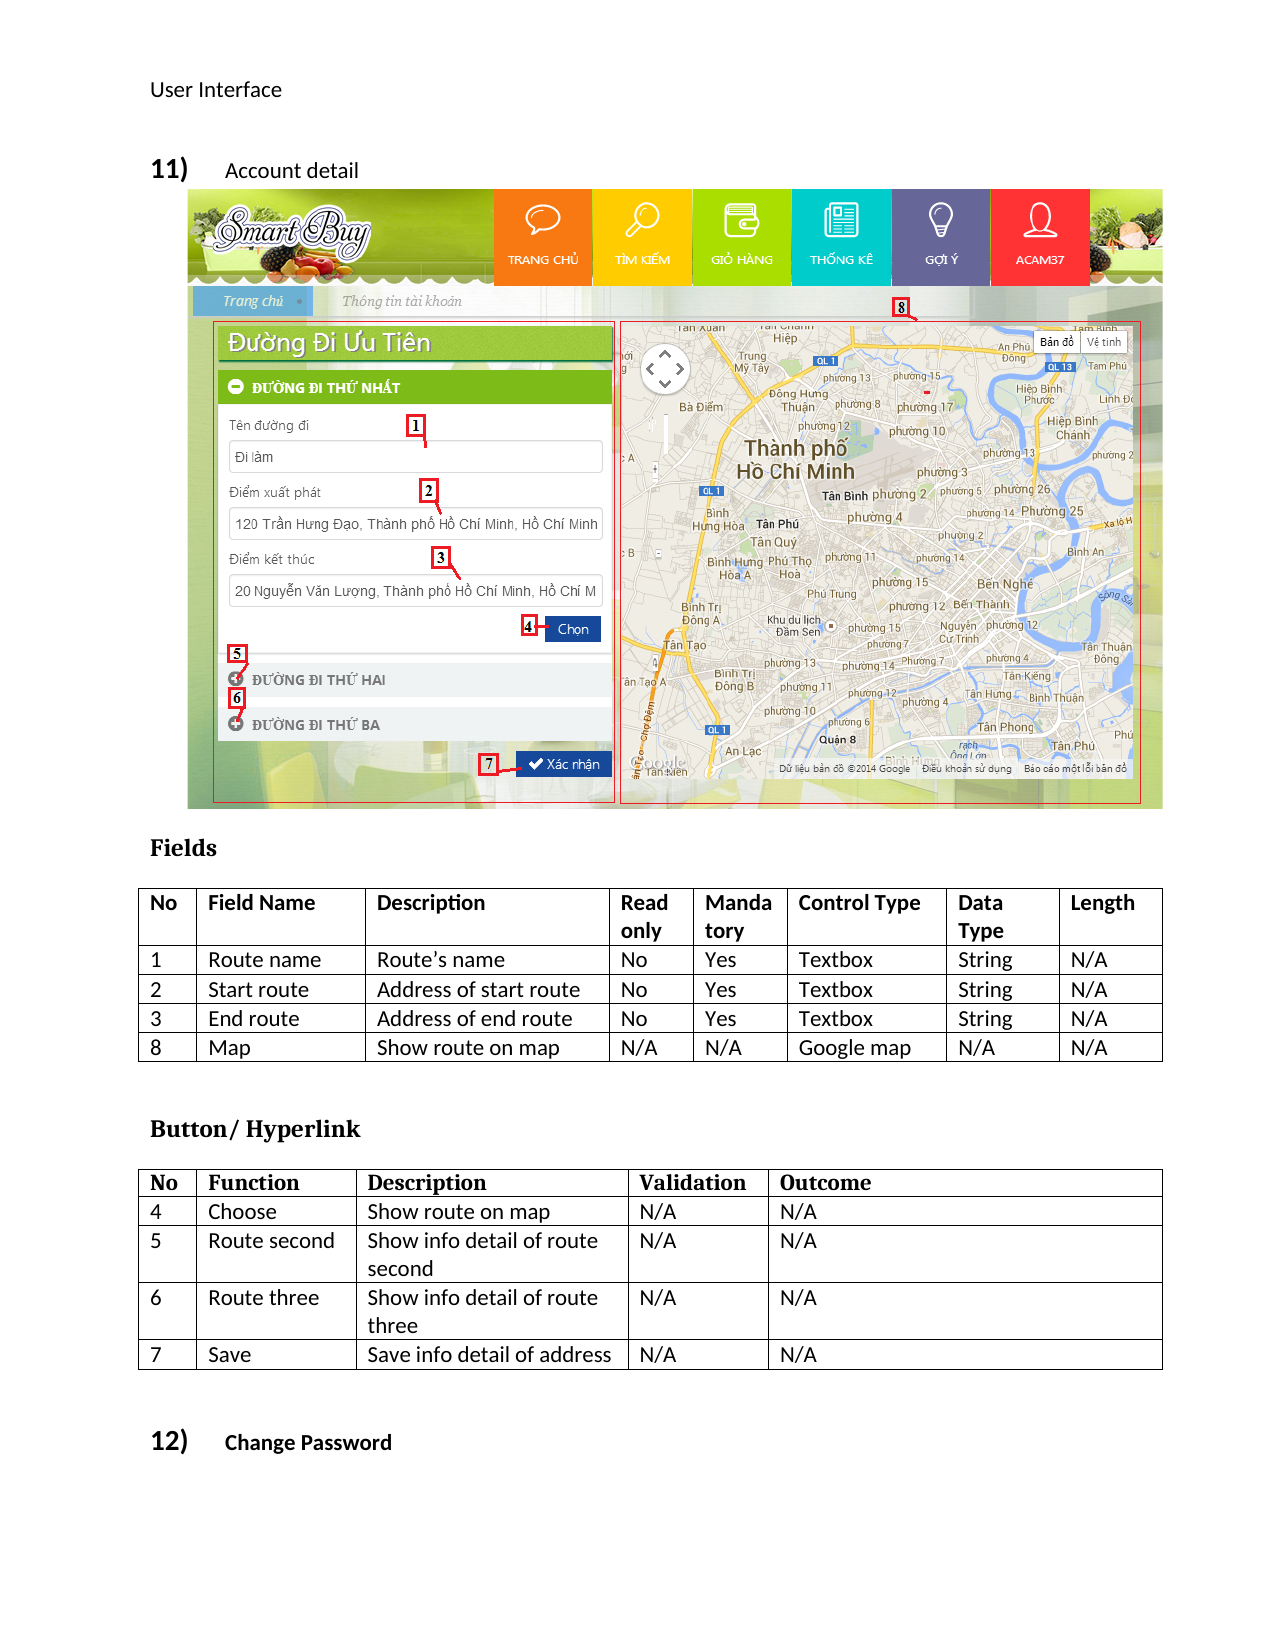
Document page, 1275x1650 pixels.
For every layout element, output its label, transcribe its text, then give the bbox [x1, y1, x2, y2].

table_cell 2 [139, 975, 196, 1003]
table_cell Textbox [788, 946, 946, 974]
table_cell Show info detail of route three [357, 1283, 628, 1339]
table_cell N/A [629, 1340, 768, 1368]
table_cell N/A [1060, 1033, 1162, 1061]
table_cell Yes [694, 946, 787, 974]
table_cell Choose [197, 1197, 356, 1225]
table_cell N/A [629, 1283, 768, 1339]
table_cell Textbox [788, 975, 946, 1003]
table_cell 7 [139, 1340, 196, 1368]
table_cell String [947, 975, 1059, 1003]
table_cell Show route on map [357, 1197, 628, 1225]
table_cell 6 [139, 1283, 196, 1339]
table_cell Address of start route [366, 975, 609, 1003]
list Change Password [150, 1422, 1125, 1458]
table_header No [139, 889, 196, 944]
table_cell N/A [694, 1033, 787, 1061]
table_cell 3 [139, 1004, 196, 1032]
table_cell N/A [769, 1340, 1162, 1368]
table_cell Route second [197, 1226, 356, 1282]
table_header Outcome [769, 1170, 1162, 1196]
table_cell String [947, 1004, 1059, 1032]
table_cell N/A [1060, 1004, 1162, 1032]
table_cell No [610, 946, 693, 974]
table_header No [139, 1170, 196, 1196]
table_cell N/A [1060, 946, 1162, 974]
table_cell N/A [947, 1033, 1059, 1061]
table_cell Save info detail of address [357, 1340, 628, 1368]
table_header Function [197, 1170, 356, 1196]
table_cell End route [197, 1004, 365, 1032]
table_header Control Type [788, 889, 946, 944]
table_cell String [947, 946, 1059, 974]
table_cell Show info detail of route second [357, 1226, 628, 1282]
table_cell 8 [139, 1033, 196, 1061]
text Button/ Hyperlink [150, 1115, 1125, 1144]
table_cell Yes [694, 1004, 787, 1032]
table_header Read only [610, 889, 693, 944]
table_cell N/A [769, 1226, 1162, 1282]
table_cell No [610, 1004, 693, 1032]
table_header Field Name [197, 889, 365, 944]
table_cell N/A [769, 1197, 1162, 1225]
table_cell Show route on map [366, 1033, 609, 1061]
table_cell 4 [139, 1197, 196, 1225]
picture [187, 189, 1163, 809]
table_header Mandatory [694, 889, 787, 944]
table_cell No [610, 975, 693, 1003]
text Fields [150, 834, 1125, 862]
table_cell N/A [629, 1197, 768, 1225]
table_cell Route three [197, 1283, 356, 1339]
table_header Validation [629, 1170, 768, 1196]
table_cell N/A [1060, 975, 1162, 1003]
table_cell N/A [629, 1226, 768, 1282]
table_cell N/A [769, 1283, 1162, 1339]
table_cell 1 [139, 946, 196, 974]
table_cell Route name [197, 946, 365, 974]
table_cell Route’s name [366, 946, 609, 974]
table_header Length [1060, 889, 1162, 944]
table_header Data Type [947, 889, 1059, 944]
table_cell Textbox [788, 1004, 946, 1032]
table_cell Start route [197, 975, 365, 1003]
table_cell Address of end route [366, 1004, 609, 1032]
table_cell N/A [610, 1033, 693, 1061]
table_header Description [357, 1170, 628, 1196]
table_cell Yes [694, 975, 787, 1003]
table_cell Save [197, 1340, 356, 1368]
table_cell 5 [139, 1226, 196, 1282]
table_cell Google map [788, 1033, 946, 1061]
table_cell Map [197, 1033, 365, 1061]
table_header Description [366, 889, 609, 944]
